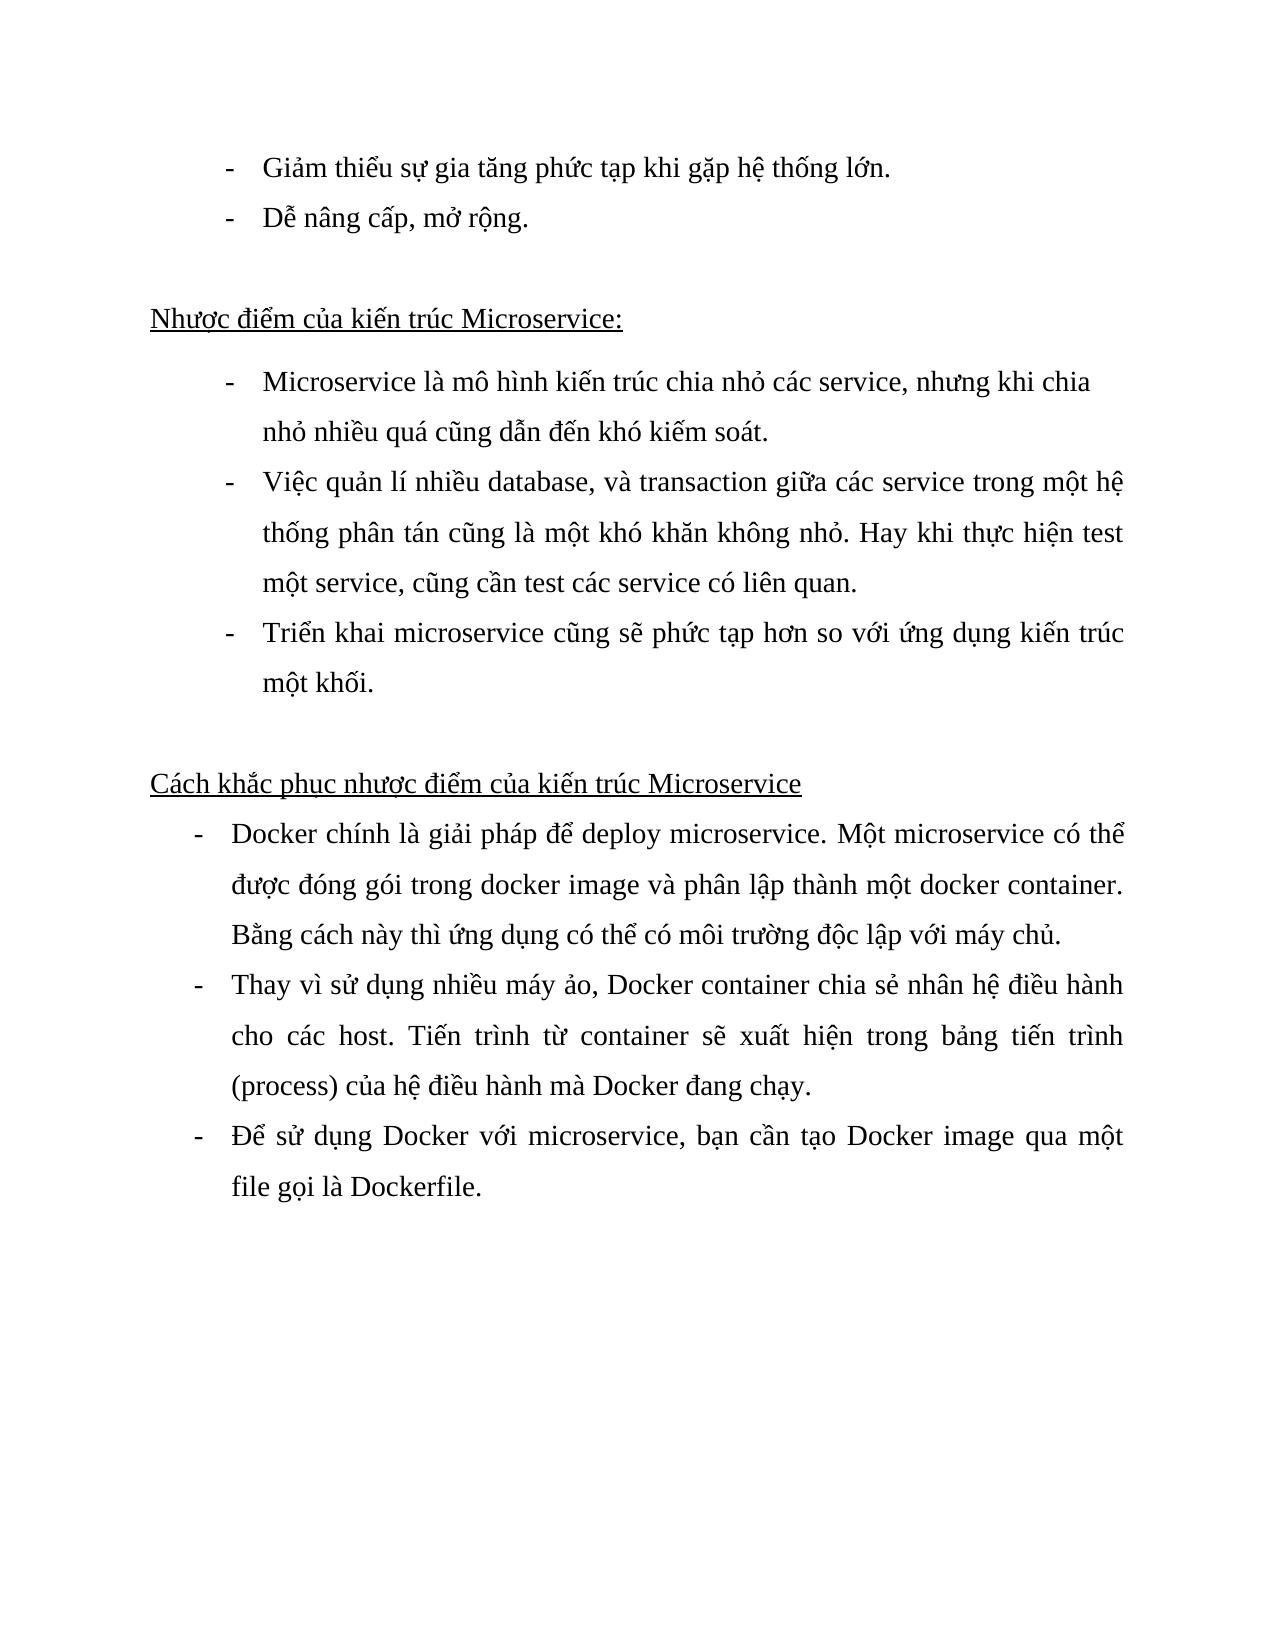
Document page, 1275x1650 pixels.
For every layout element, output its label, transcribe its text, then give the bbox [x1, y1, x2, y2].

list Triển khai microservice cũng sẽ phức tạp hơn so với ứng dụng kiến trúc một khối. [225, 615, 1125, 699]
text Nhược điểm của kiến trúc Microservice: [150, 301, 1125, 334]
list Để sử dụng Docker với microservice, bạn cần tạo Docker image qua một file gọi là Dockerfile. [194, 1118, 1125, 1202]
text Cách khắc phục nhược điểm của kiến trúc Microservice [150, 766, 1125, 800]
list Thay vì sử dụng nhiều máy ảo, Docker container chia sẻ nhân hệ điều hành cho các host. Tiến trình từ container sẽ xuất hiện trong bảng tiến trình (process) của hệ điều hành mà Docker đang chạy. [194, 967, 1125, 1102]
list Giảm thiểu sự gia tăng phức tạp khi gặp hệ thống lớn. [225, 150, 1125, 183]
list Docker chính là giải pháp để deploy microservice. Một microservice có thể được đóng gói trong docker image và phân lập thành một docker container. Bằng cách này thì ứng dụng có thể có môi trường độc lập với máy chủ. [194, 817, 1125, 951]
list Dễ nâng cấp, mở rộng. [225, 200, 1125, 234]
list Microservice là mô hình kiến trúc chia nhỏ các service, nhưng khi chia nhỏ nhiều quá cũng dẫn đến khó kiếm soát. [225, 364, 1125, 448]
list Việc quản lí nhiều database, và transaction giữa các service trong một hệ thống phân tán cũng là một khó khăn không nhỏ. Hay khi thực hiện test một service, cũng cần test các service có liên quan. [225, 464, 1125, 598]
